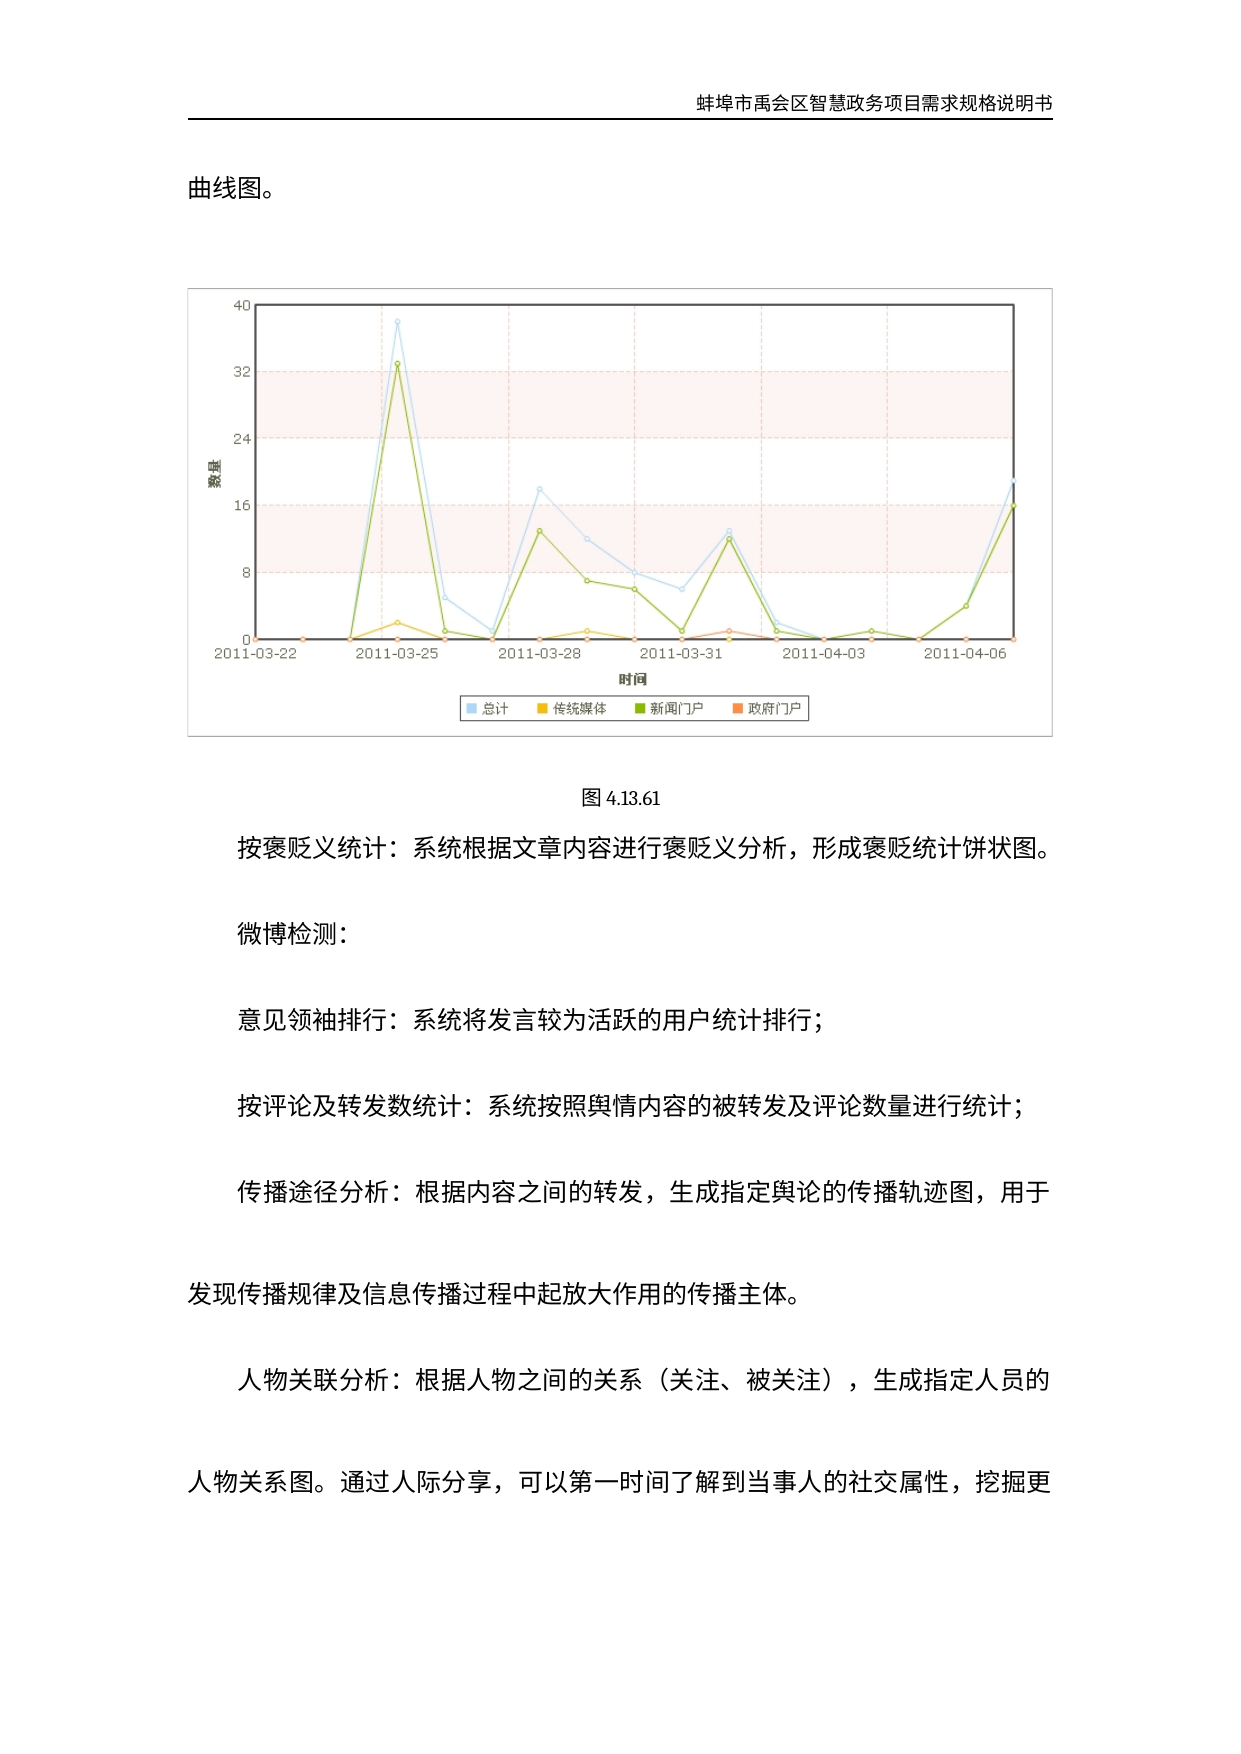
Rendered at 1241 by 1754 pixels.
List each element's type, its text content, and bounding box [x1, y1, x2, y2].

text 意见领袖排行：系统将发言较为活跃的用户统计排行； [187, 985, 1053, 1053]
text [187, 1345, 1053, 1515]
text 按评论及转发数统计：系统按照舆情内容的被转发及评论数量进行统计； [187, 1071, 1053, 1139]
picture [187, 288, 1053, 737]
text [187, 153, 1053, 221]
text 微博检测： [187, 899, 1053, 967]
text 传播途径分析：根据内容之间的转发，生成指定舆论的传播轨迹图，用于发现传播规律及信息传播过程中起放大作用的传播主体。 [187, 1157, 1053, 1327]
text 按褒贬义统计：系统根据文章内容进行褒贬义分析，形成褒贬统计饼状图。 [187, 813, 1053, 881]
